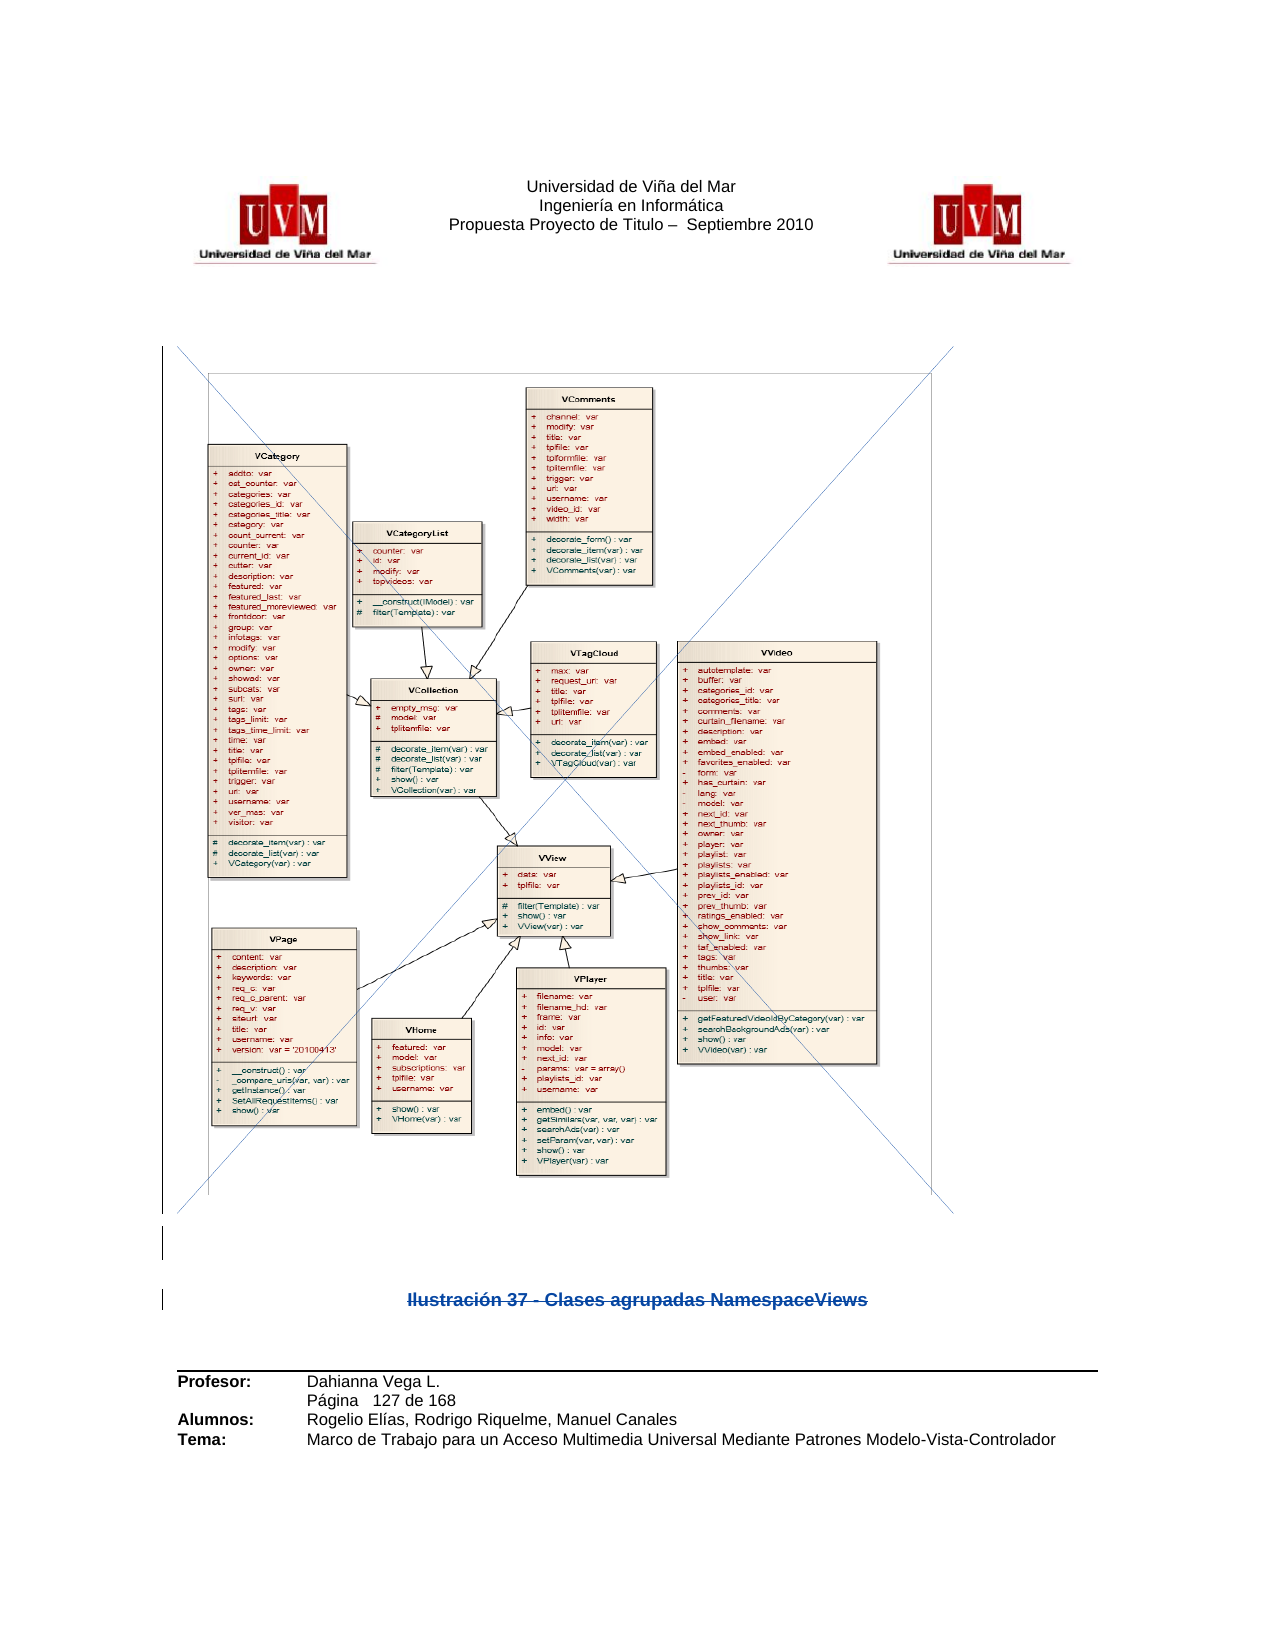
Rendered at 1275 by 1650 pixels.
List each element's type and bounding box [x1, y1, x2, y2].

picture [177, 348, 564, 1212]
picture [871, 176, 1084, 267]
picture [178, 346, 952, 778]
picture [178, 781, 952, 1214]
picture [567, 347, 954, 1212]
picture [177, 176, 390, 267]
